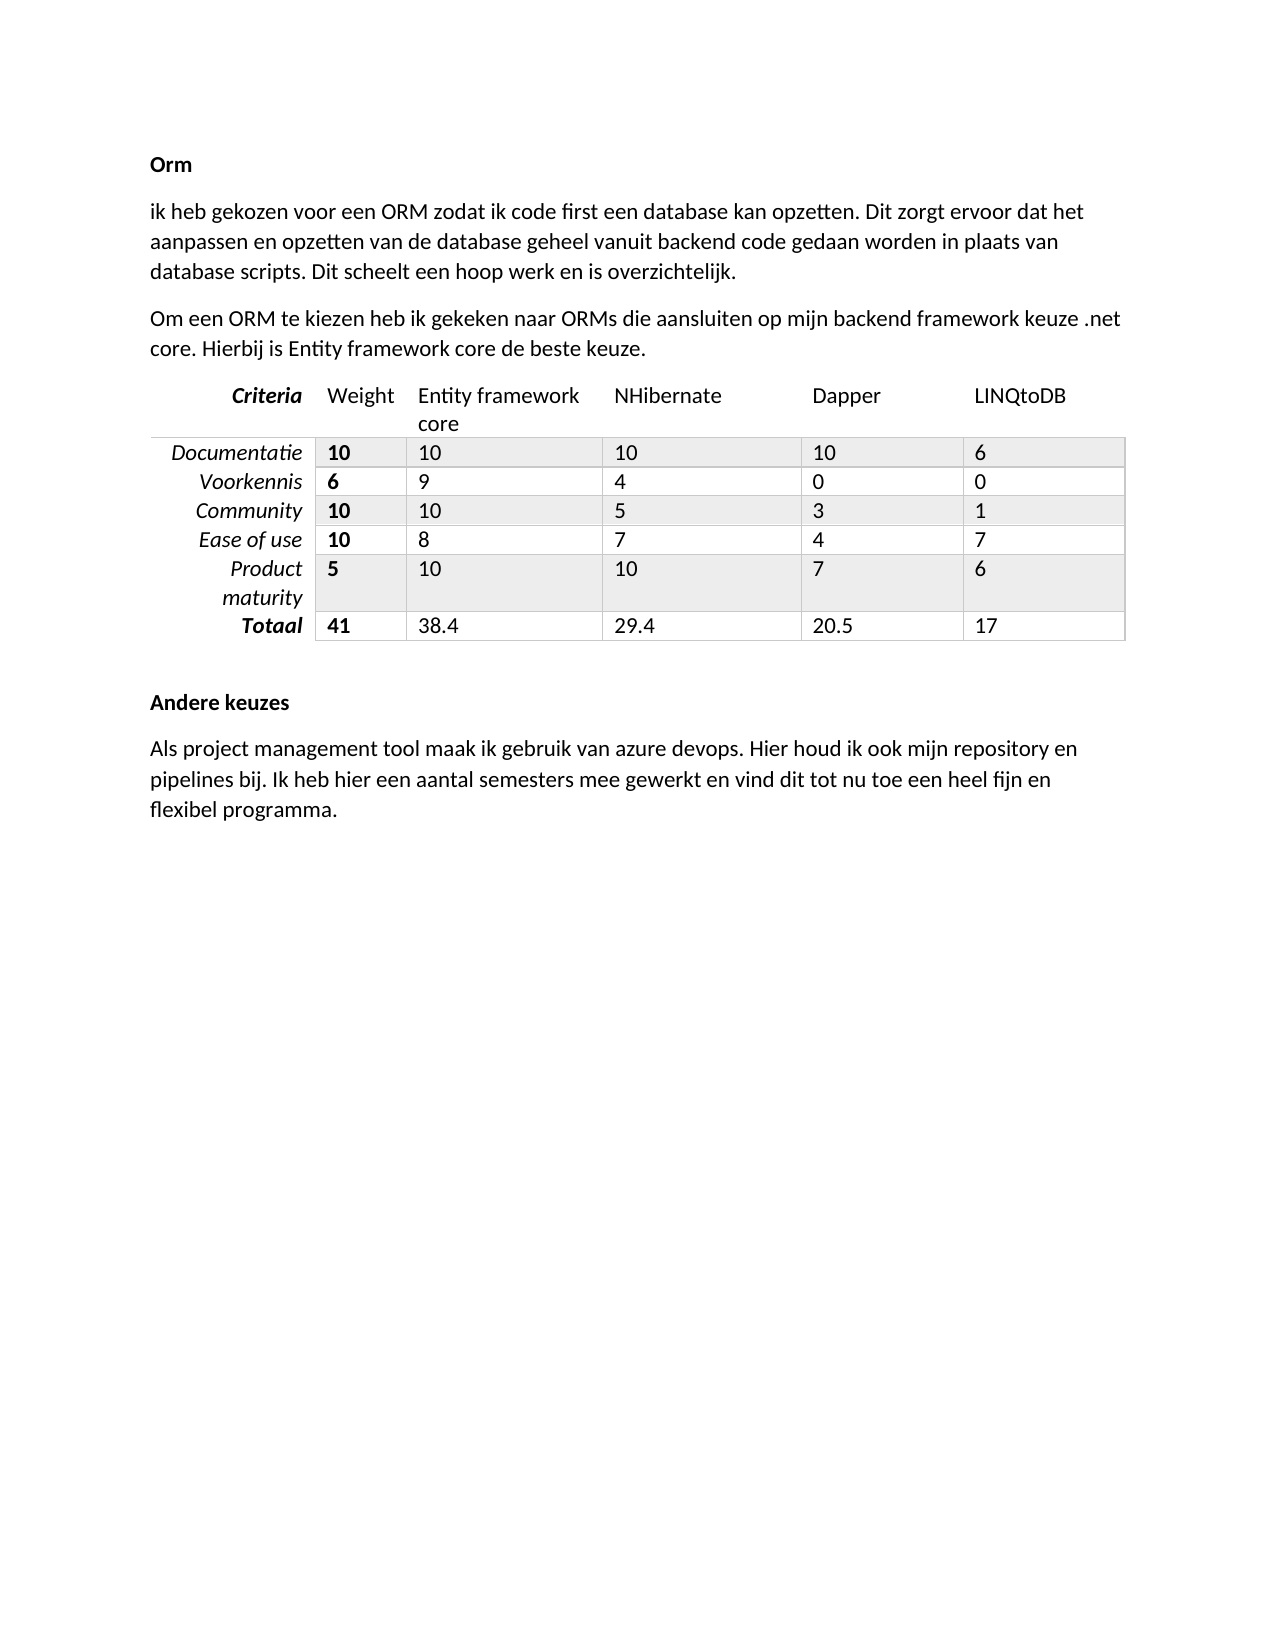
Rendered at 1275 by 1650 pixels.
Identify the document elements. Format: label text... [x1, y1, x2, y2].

table_cell 7 [603, 526, 801, 553]
table_header Weight [316, 381, 407, 437]
text ik heb gekozen voor een ORM zodat ik code first een database kan opzetten. Dit zorgt ervoor dat het aanpassen en opzetten van de database geheel vanuit backend code gedaan worden in plaats van database scripts. Dit scheelt een hoop werk en is overzichtelijk. [150, 197, 1125, 285]
table_cell 29.4 [603, 612, 801, 640]
table_header Criteria [151, 381, 316, 437]
table_cell 4 [603, 468, 801, 495]
table_cell 5 [603, 496, 801, 524]
table_header NHibernate [603, 381, 801, 437]
text Om een ORM te kiezen heb ik gekeken naar ORMs die aansluiten op mijn backend framework keuze .net core. Hierbij is Entity framework core de beste keuze. [150, 304, 1125, 362]
table_cell Voorkennis [151, 466, 315, 495]
table_cell 10 [407, 438, 602, 466]
table_cell 10 [802, 438, 963, 466]
table_cell 8 [407, 526, 602, 553]
text Als project management tool maak ik gebruik van azure devops. Hier houd ik ook mijn repository en pipelines bij. Ik heb hier een aantal semesters mee gewerkt en vind dit tot nu toe een heel fijn en flexibel programma. [150, 734, 1125, 823]
table_cell 6 [964, 438, 1124, 466]
table_cell 7 [964, 526, 1124, 553]
table_cell 38.4 [407, 612, 602, 640]
table_cell 6 [964, 555, 1124, 611]
table_cell 0 [964, 468, 1124, 495]
table_cell 10 [316, 526, 406, 553]
table_cell 10 [407, 496, 602, 524]
table_cell 10 [407, 555, 602, 611]
table_cell 20.5 [802, 612, 963, 640]
table_cell 6 [316, 468, 406, 495]
table_cell 3 [802, 496, 963, 524]
table_cell Totaal [151, 611, 315, 640]
table_cell 0 [802, 468, 963, 495]
table_cell Documentatie [151, 438, 315, 466]
table_cell 7 [802, 555, 963, 611]
table_cell 10 [316, 438, 406, 466]
table_header LINQtoDB [963, 381, 1125, 437]
table_cell 41 [316, 612, 406, 640]
table_cell Ease of use [151, 525, 315, 553]
table_cell 9 [407, 468, 602, 495]
table_header Entity framework core [407, 381, 603, 437]
table_cell 1 [964, 496, 1124, 524]
table_cell 10 [603, 438, 801, 466]
table_cell 5 [316, 555, 406, 611]
text Orm [150, 150, 1125, 178]
table_cell 10 [603, 555, 801, 611]
table_header Dapper [801, 381, 963, 437]
table_cell 17 [964, 612, 1124, 640]
table_cell 4 [802, 526, 963, 553]
table_cell Product maturity [151, 554, 315, 611]
table_cell 10 [316, 496, 406, 524]
text Andere keuzes [150, 688, 1125, 716]
table_cell Community [151, 495, 315, 524]
